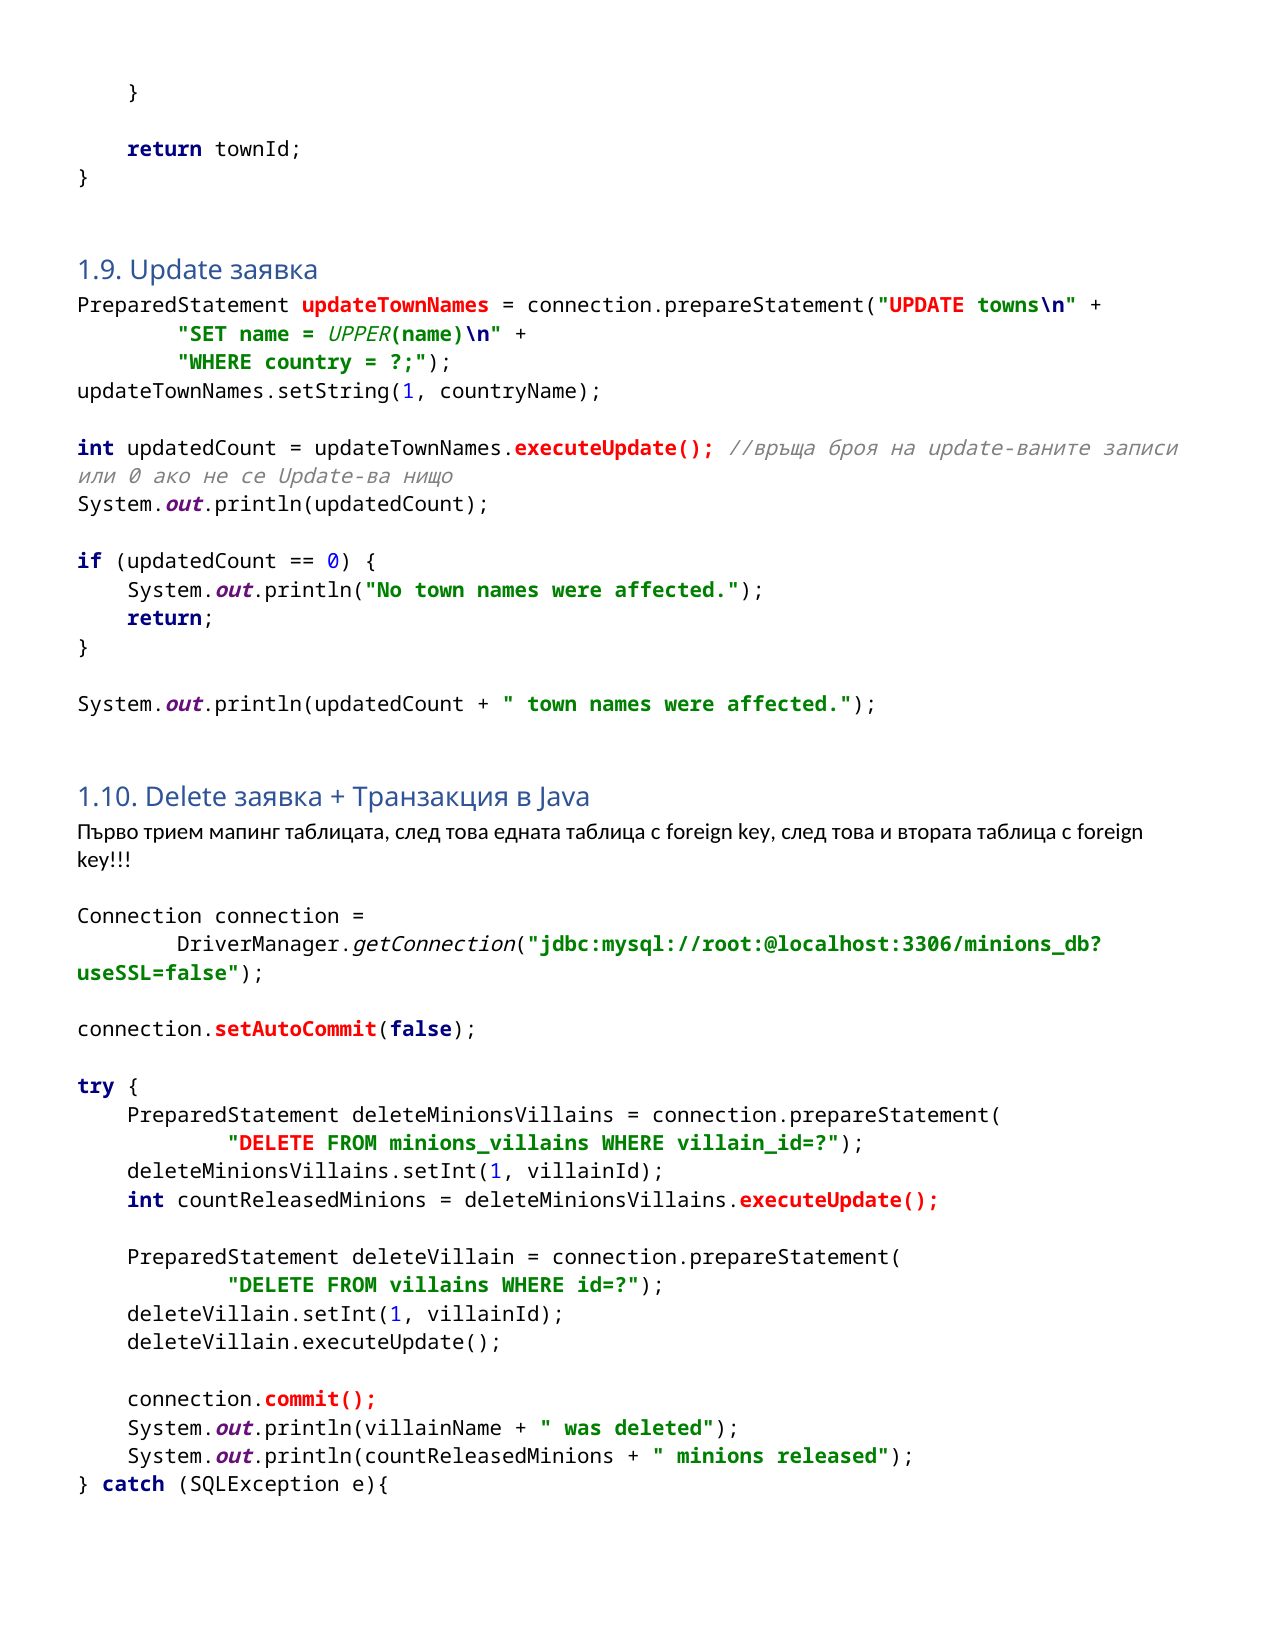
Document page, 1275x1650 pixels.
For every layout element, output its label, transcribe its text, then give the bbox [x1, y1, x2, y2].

text PreparedStatement updateTownNames = connection.prepareStatement("UPDATE towns\n" + "SET name = UPPER(name)\n" + "WHERE country = ?;"); updateTownNames.setString(1, countryName); int updatedCount = updateTownNames.executeUpdate(); //връща броя на update-ваните записи или 0 ако не се Update-ва нищо System.out.println(updatedCount); if (updatedCount == 0) { System.out.println("No town names were affected."); return; } System.out.println(updatedCount + " town names were affected."); [77, 291, 1198, 717]
text Първо трием мапинг таблицата, след това едната таблица с foreign key, след това и втората таблица с foreign key!!! [77, 817, 1198, 873]
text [77, 77, 1198, 191]
subtitle 1.10. Delete заявка + Транзакция в Java [77, 777, 1198, 814]
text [77, 1014, 1198, 1498]
subtitle 1.9. Update заявка [77, 251, 1198, 288]
text Connection connection = DriverManager.getConnection("jdbc:mysql://root:@localhost:3306/minions_db?useSSL=false"); [77, 901, 1198, 986]
